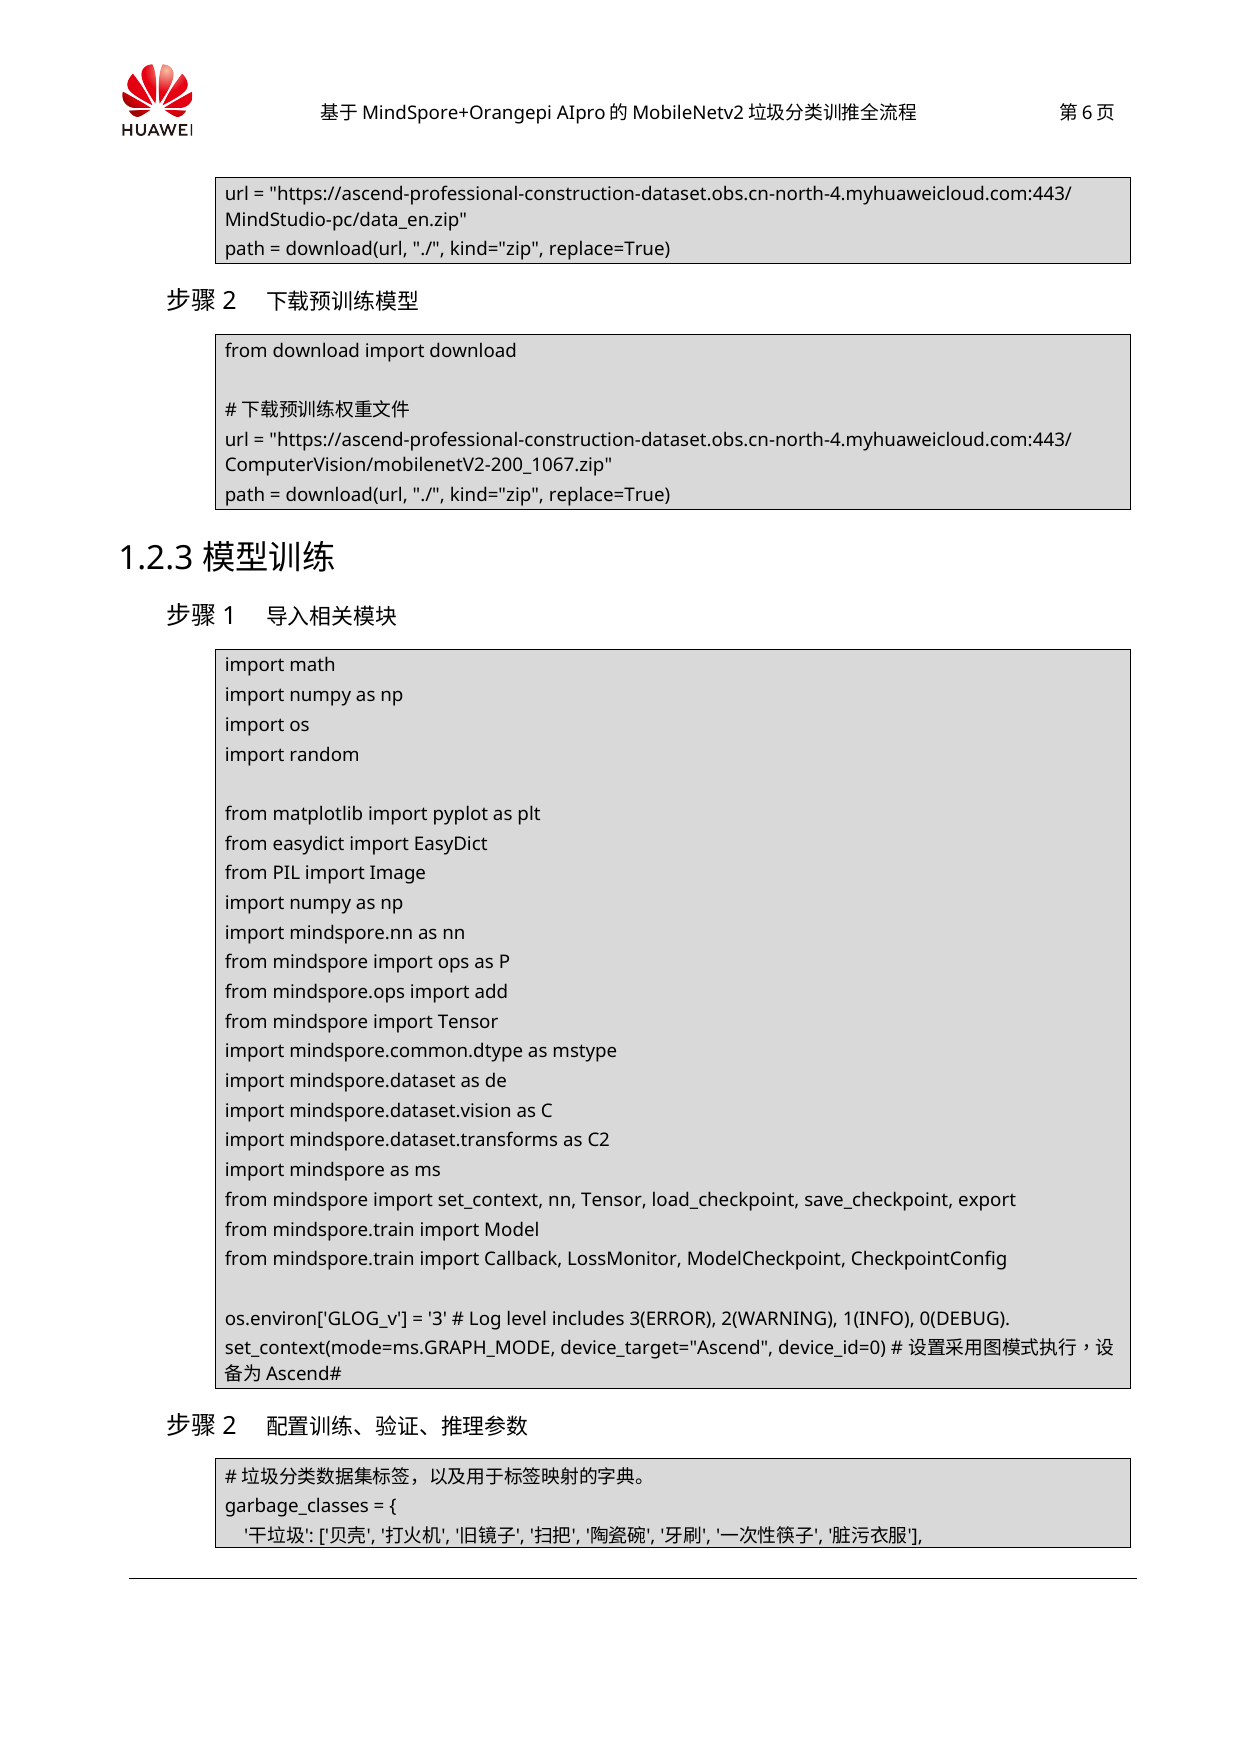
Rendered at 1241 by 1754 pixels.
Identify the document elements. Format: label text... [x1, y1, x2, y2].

text path = download(url, "./", kind="zip", replace=True) [216, 478, 1130, 509]
text from matplotlib import pyplot as plt [216, 797, 1130, 826]
text 下载预训练模型 [236, 281, 1122, 317]
text import mindspore.nn as nn [216, 916, 1130, 944]
picture [122, 64, 193, 136]
text import mindspore as ms [216, 1153, 1130, 1182]
text # 下载预训练权重文件 [216, 393, 1130, 422]
text from mindspore import Tensor [216, 1005, 1130, 1033]
text import mindspore.common.dtype as mstype [216, 1034, 1130, 1063]
text # 垃圾分类数据集标签，以及用于标签映射的字典。 [216, 1459, 1130, 1489]
text import random [216, 738, 1130, 766]
text import math [216, 650, 1130, 677]
text import numpy as np [216, 886, 1130, 915]
text import numpy as np [216, 678, 1130, 707]
text import mindspore.dataset as de [216, 1064, 1130, 1093]
text from PIL import Image [216, 856, 1130, 885]
text os.environ['GLOG_v'] = '3' # Log level includes 3(ERROR), 2(WARNING), 1(INFO), 0(DEBUG). [216, 1302, 1130, 1330]
text 导入相关模块 [236, 596, 1122, 632]
subtitle 模型训练 [118, 531, 1122, 579]
text import os [216, 708, 1130, 737]
text from mindspore.ops import add [216, 975, 1130, 1004]
text url = "https://ascend-professional-construction-dataset.obs.cn-north-4.myhuaweicloud.com:443/ComputerVision/mobilenetV2-200_1067.zip" [216, 423, 1130, 477]
text from mindspore import ops as P [216, 946, 1130, 974]
text from mindspore.train import Callback, LossMonitor, ModelCheckpoint, CheckpointConfig [216, 1242, 1130, 1271]
text garbage_classes = { [216, 1490, 1130, 1518]
text 配置训练、验证、推理参数 [236, 1405, 1122, 1442]
text from easydict import EasyDict [216, 827, 1130, 855]
text import mindspore.dataset.transforms as C2 [216, 1124, 1130, 1152]
text path = download(url, "./", kind="zip", replace=True) [216, 232, 1130, 263]
text url = "https://ascend-professional-construction-dataset.obs.cn-north-4.myhuaweicloud.com:443/MindStudio-pc/data_en.zip" [216, 178, 1130, 231]
text from download import download [216, 335, 1130, 362]
text '干垃圾': ['贝壳', '打火机', '旧镜子', '扫把', '陶瓷碗', '牙刷', '一次性筷子', '脏污衣服'], [216, 1519, 1130, 1547]
text from mindspore.train import Model [216, 1213, 1130, 1241]
text import mindspore.dataset.vision as C [216, 1094, 1130, 1123]
text from mindspore import set_context, nn, Tensor, load_checkpoint, save_checkpoint, export [216, 1183, 1130, 1212]
text set_context(mode=ms.GRAPH_MODE, device_target="Ascend", device_id=0) # 设置采用图模式执行，设备为Ascend# [216, 1331, 1130, 1388]
